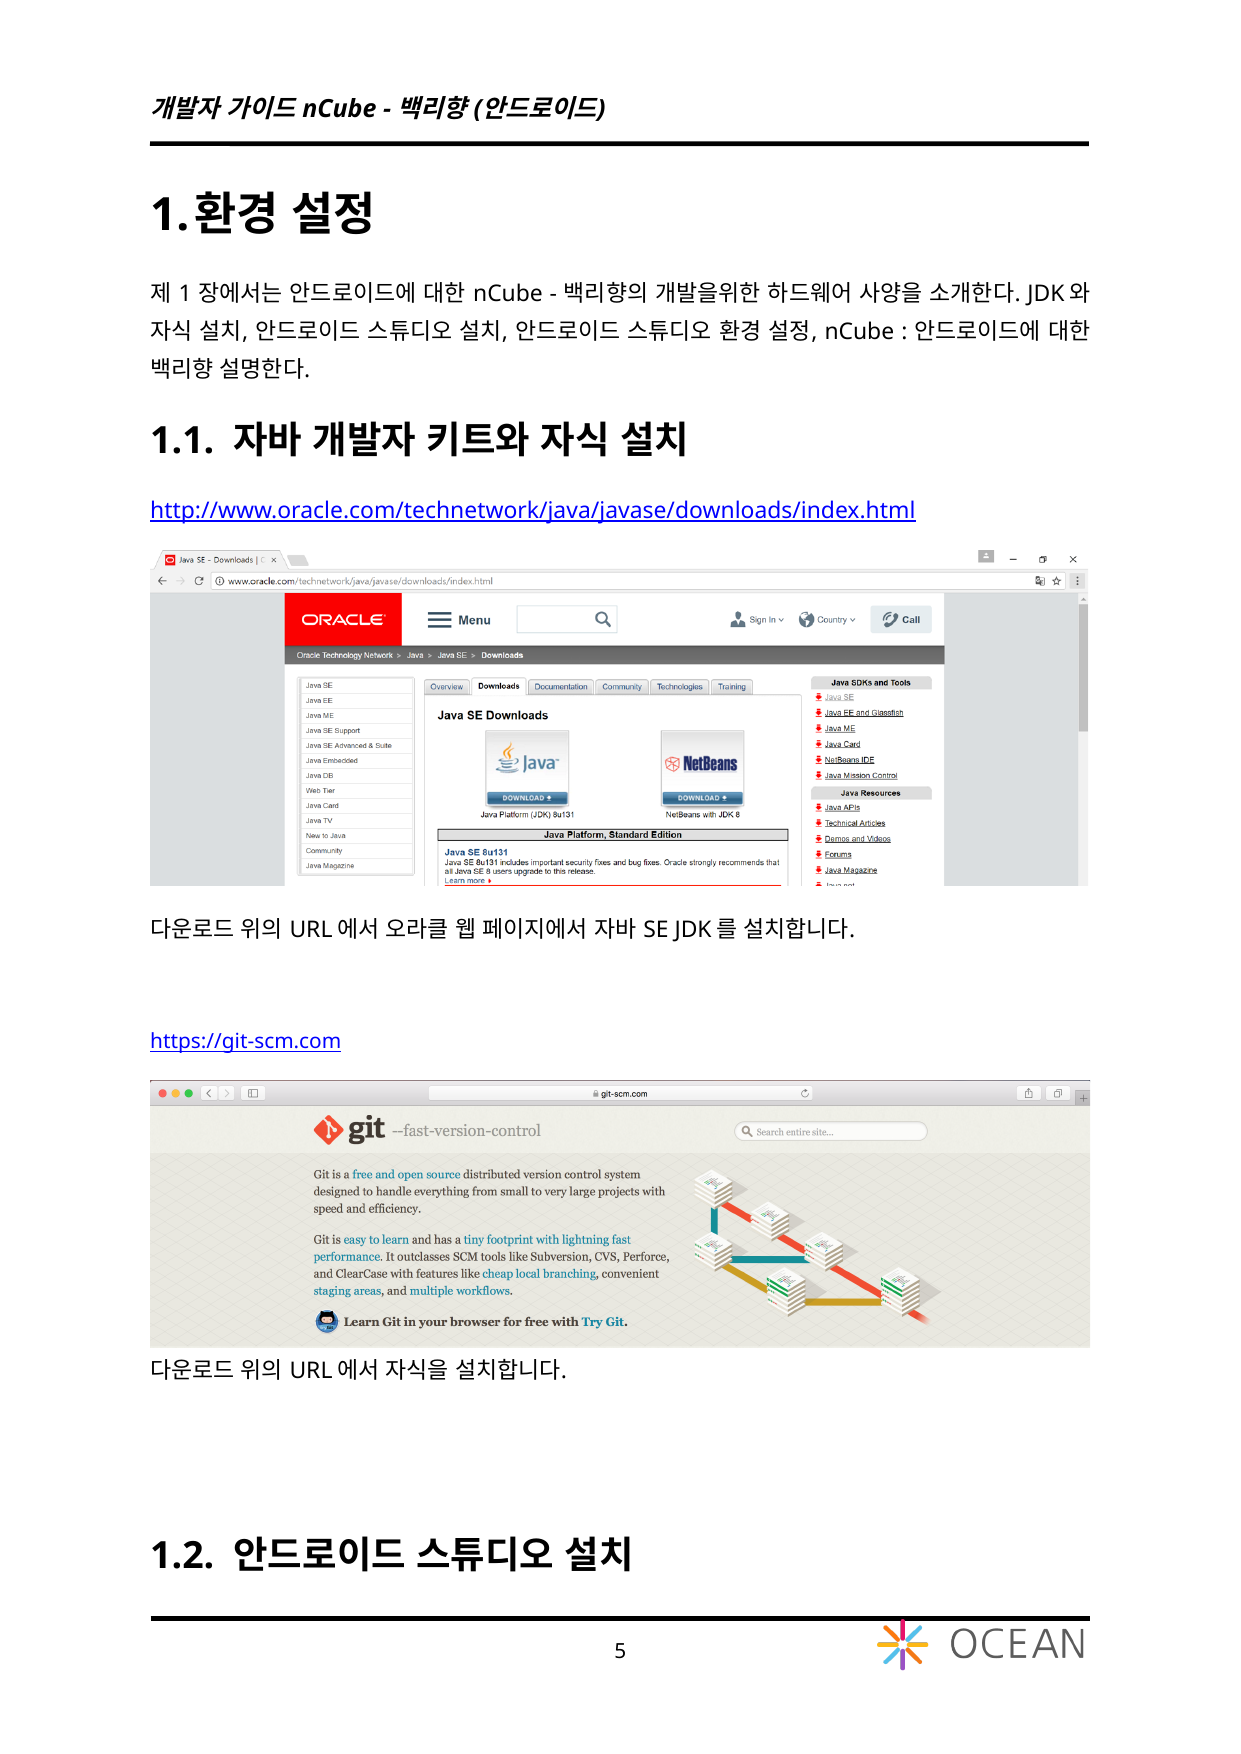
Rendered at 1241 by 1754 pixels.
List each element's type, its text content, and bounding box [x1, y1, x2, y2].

text 제 1 장에서는 안드로이드에 대한 nCube - 백리향의 개발을위한 하드웨어 사양을 소개한다. JDK와 자식 설치, 안드로이드 스튜디오 설치, 안드로이드 스튜디오 환경 설정, nCube : 안드로이드에 대한 백리향 설명한다. [150, 274, 1090, 384]
text 다운로드 위의 URL에서 자식을 설치합니다. [150, 1348, 1090, 1385]
picture [150, 1080, 1091, 1348]
text 다운로드 위의 URL에서 오라클 웹 페이지에서 자바 SE JDK를 설치합니다. [150, 911, 1090, 944]
text http://www.oracle.com/technetwork/java/javase/downloads/index.html [150, 493, 1090, 525]
list 안드로이드 스튜디오 설치 [150, 1525, 1090, 1579]
picture [873, 1612, 1092, 1678]
list 환경 설정 [150, 177, 1090, 244]
picture [150, 550, 1089, 886]
list 자바 개발자 키트와 자식 설치 [150, 410, 1090, 464]
text https://git-scm.com [150, 1027, 1090, 1055]
